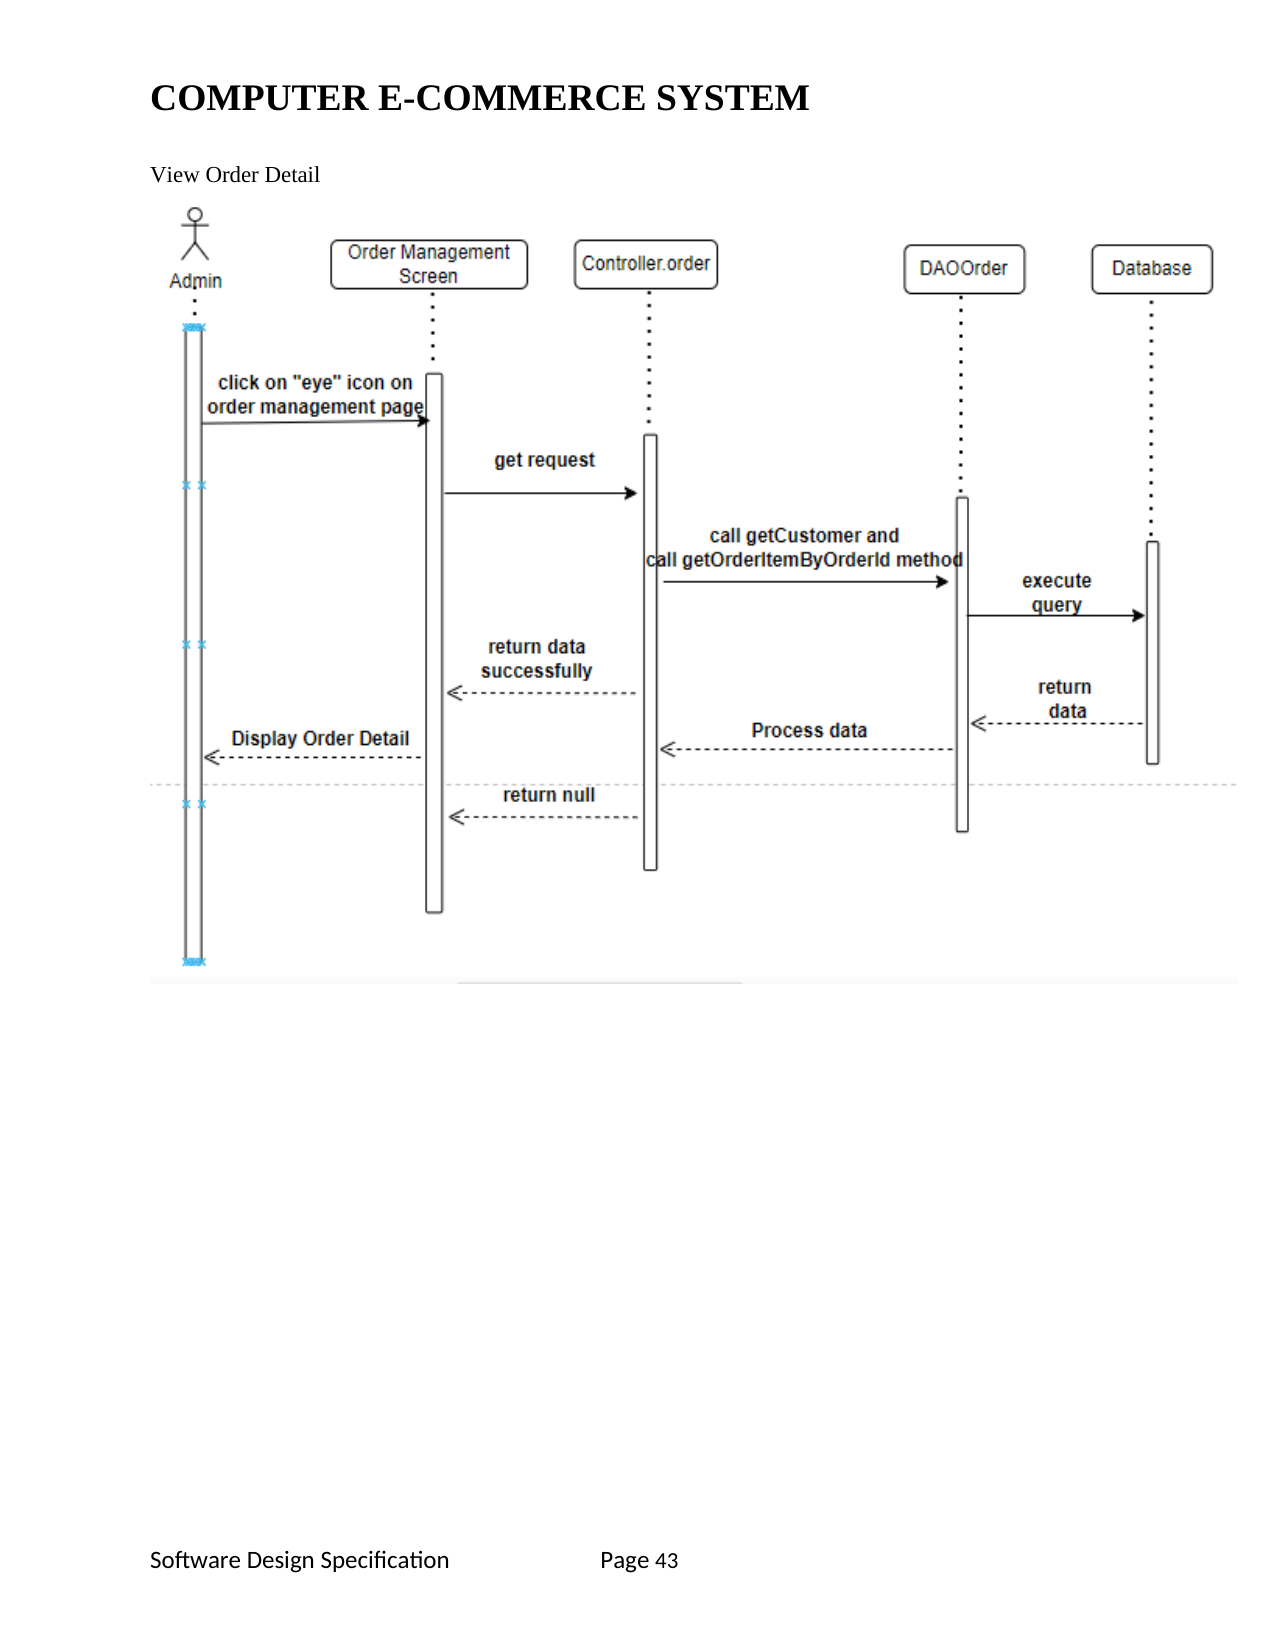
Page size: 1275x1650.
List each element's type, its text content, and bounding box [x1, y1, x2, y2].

subtitle View Order Detail [150, 161, 1125, 188]
picture [150, 206, 1239, 984]
